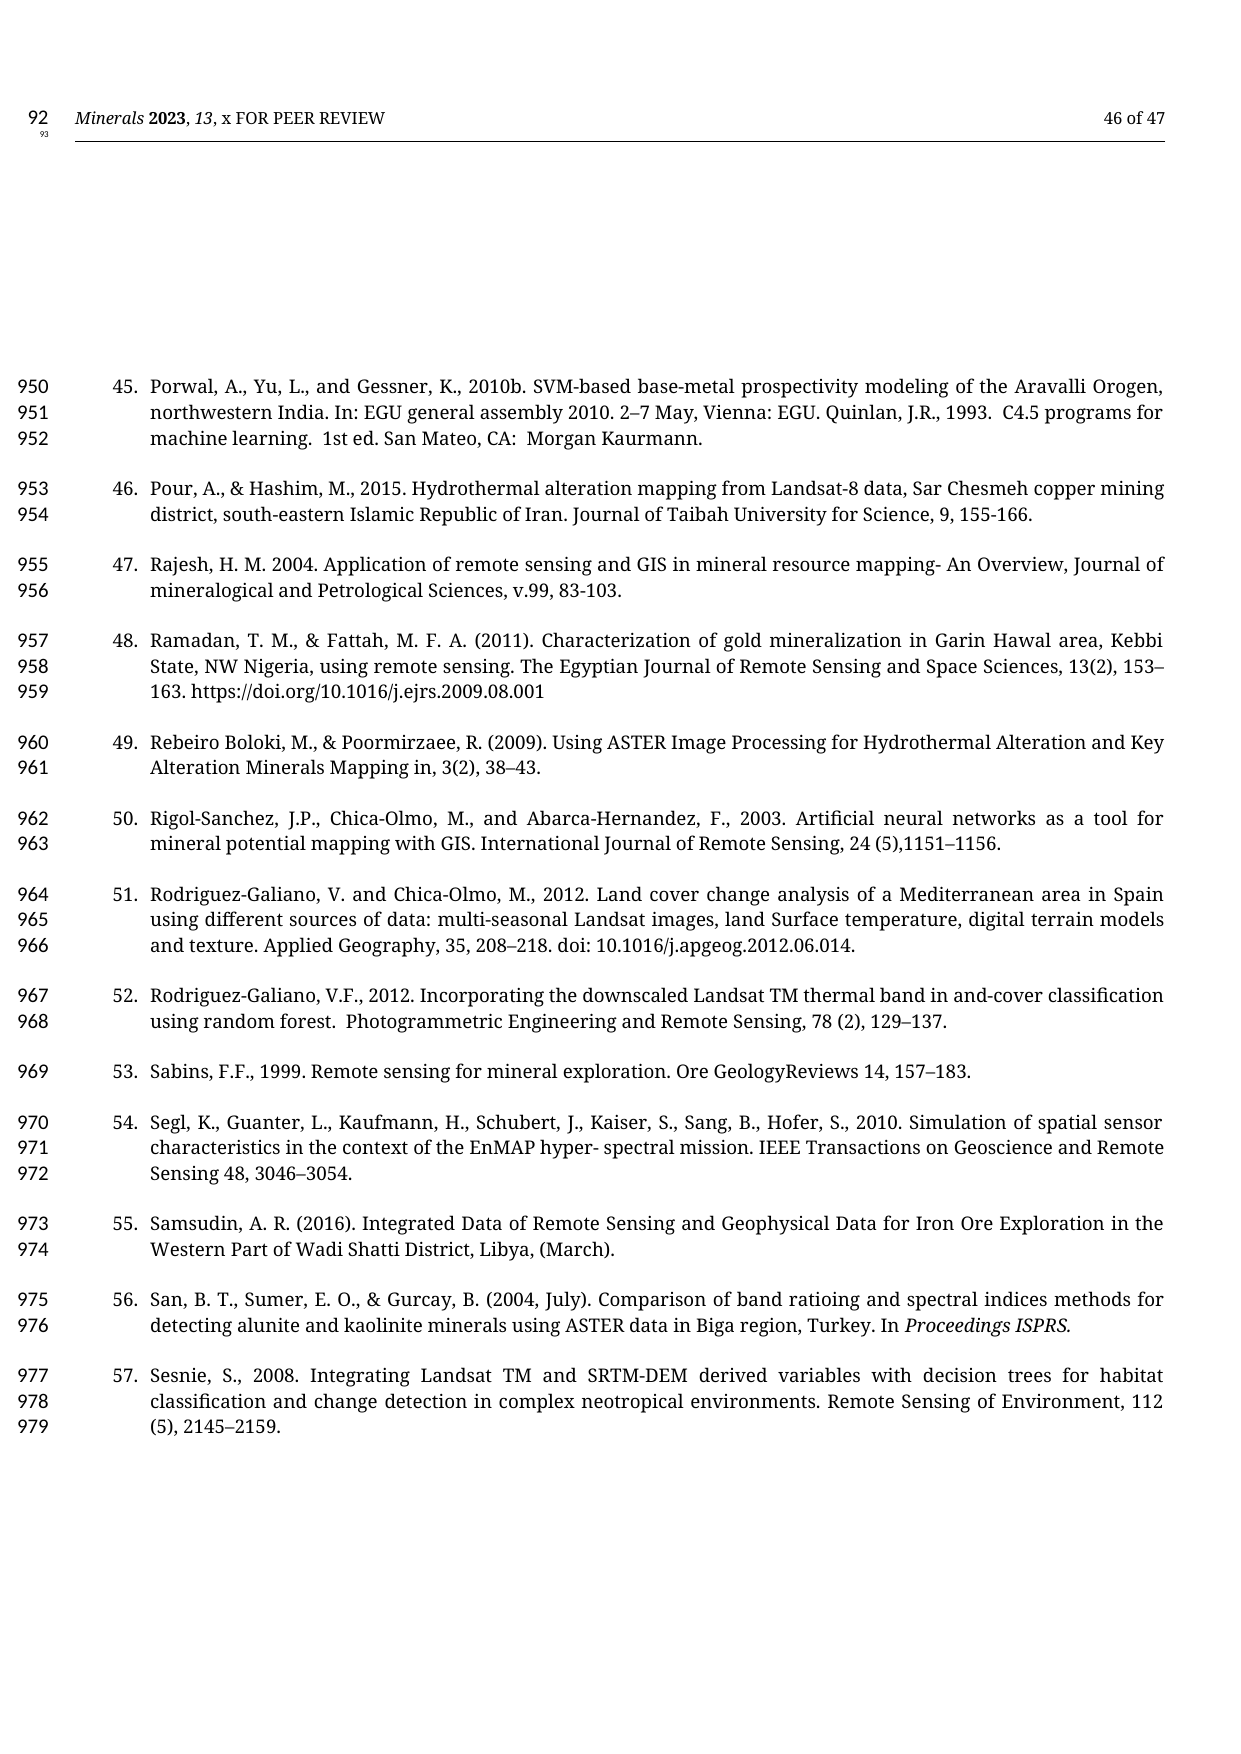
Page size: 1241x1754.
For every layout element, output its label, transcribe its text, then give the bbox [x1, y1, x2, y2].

list Rajesh, H. M. 2004. Application of remote sensing and GIS in mineral resource mapping- An Overview, Journal of mineralogical and Petrological Sciences, v.99, 83-103. [112, 551, 1165, 602]
list San, B. T., Sumer, E. O., & Gurcay, B. (2004, July). Comparison of band ratioing and spectral indices methods for detecting alunite and kaolinite minerals using ASTER data in Biga region, Turkey. In Proceedings ISPRS. [112, 1287, 1165, 1338]
list Sabins, F.F., 1999. Remote sensing for mineral exploration. Ore GeologyReviews 14, 157–183. [112, 1059, 1165, 1084]
list Rigol-Sanchez, J.P., Chica-Olmo, M., and Abarca-Hernandez, F., 2003. Artificial neural networks as a tool for mineral potential mapping with GIS. International Journal of Remote Sensing, 24 (5),1151–1156. [112, 805, 1165, 856]
list Samsudin, A. R. (2016). Integrated Data of Remote Sensing and Geophysical Data for Iron Ore Exploration in the Western Part of Wadi Shatti District, Libya, (March). [112, 1211, 1165, 1262]
list Segl, K., Guanter, L., Kaufmann, H., Schubert, J., Kaiser, S., Sang, B., Hofer, S., 2010. Simulation of spatial sensor characteristics in the context of the EnMAP hyper- spectral mission. IEEE Transactions on Geoscience and Remote Sensing 48, 3046–3054. [112, 1109, 1165, 1186]
list Pour, A., & Hashim, M., 2015. Hydrothermal alteration mapping from Landsat-8 data, Sar Chesmeh copper mining district, south-eastern Islamic Republic of Iran. Journal of Taibah University for Science, 9, 155-166. [112, 475, 1165, 526]
list Ramadan, T. M., & Fattah, M. F. A. (2011). Characterization of gold mineralization in Garin Hawal area, Kebbi State, NW Nigeria, using remote sensing. The Egyptian Journal of Remote Sensing and Space Sciences, 13(2), 153–163. https://doi.org/10.1016/j.ejrs.2009.08.001 [112, 627, 1165, 704]
list Rebeiro Boloki, M., & Poormirzaee, R. (2009). Using ASTER Image Processing for Hydrothermal Alteration and Key Alteration Minerals Mapping in, 3(2), 38–43. [112, 729, 1165, 780]
list Sesnie, S., 2008. Integrating Landsat TM and SRTM-DEM derived variables with decision trees for habitat classification and change detection in complex neotropical environments. Remote Sensing of Environment, 112 (5), 2145–2159. [112, 1363, 1165, 1439]
list Porwal, A., Yu, L., and Gessner, K., 2010b. SVM-based base-metal prospectivity modeling of the Aravalli Orogen, northwestern India. In: EGU general assembly 2010. 2–7 May, Vienna: EGU. Quinlan, J.R., 1993. C4.5 programs for machine learning. 1st ed. San Mateo, CA: Morgan Kaurmann. [112, 374, 1165, 450]
list Rodriguez-Galiano, V.F., 2012. Incorporating the downscaled Landsat TM thermal band in and-cover classification using random forest. Photogrammetric Engineering and Remote Sensing, 78 (2), 129–137. [112, 983, 1165, 1034]
list Rodriguez-Galiano, V. and Chica-Olmo, M., 2012. Land cover change analysis of a Mediterranean area in Spain using different sources of data: multi-seasonal Landsat images, land Surface temperature, digital terrain models and texture. Applied Geography, 35, 208–218. doi: 10.1016/j.apgeog.2012.06.014. [112, 881, 1165, 958]
